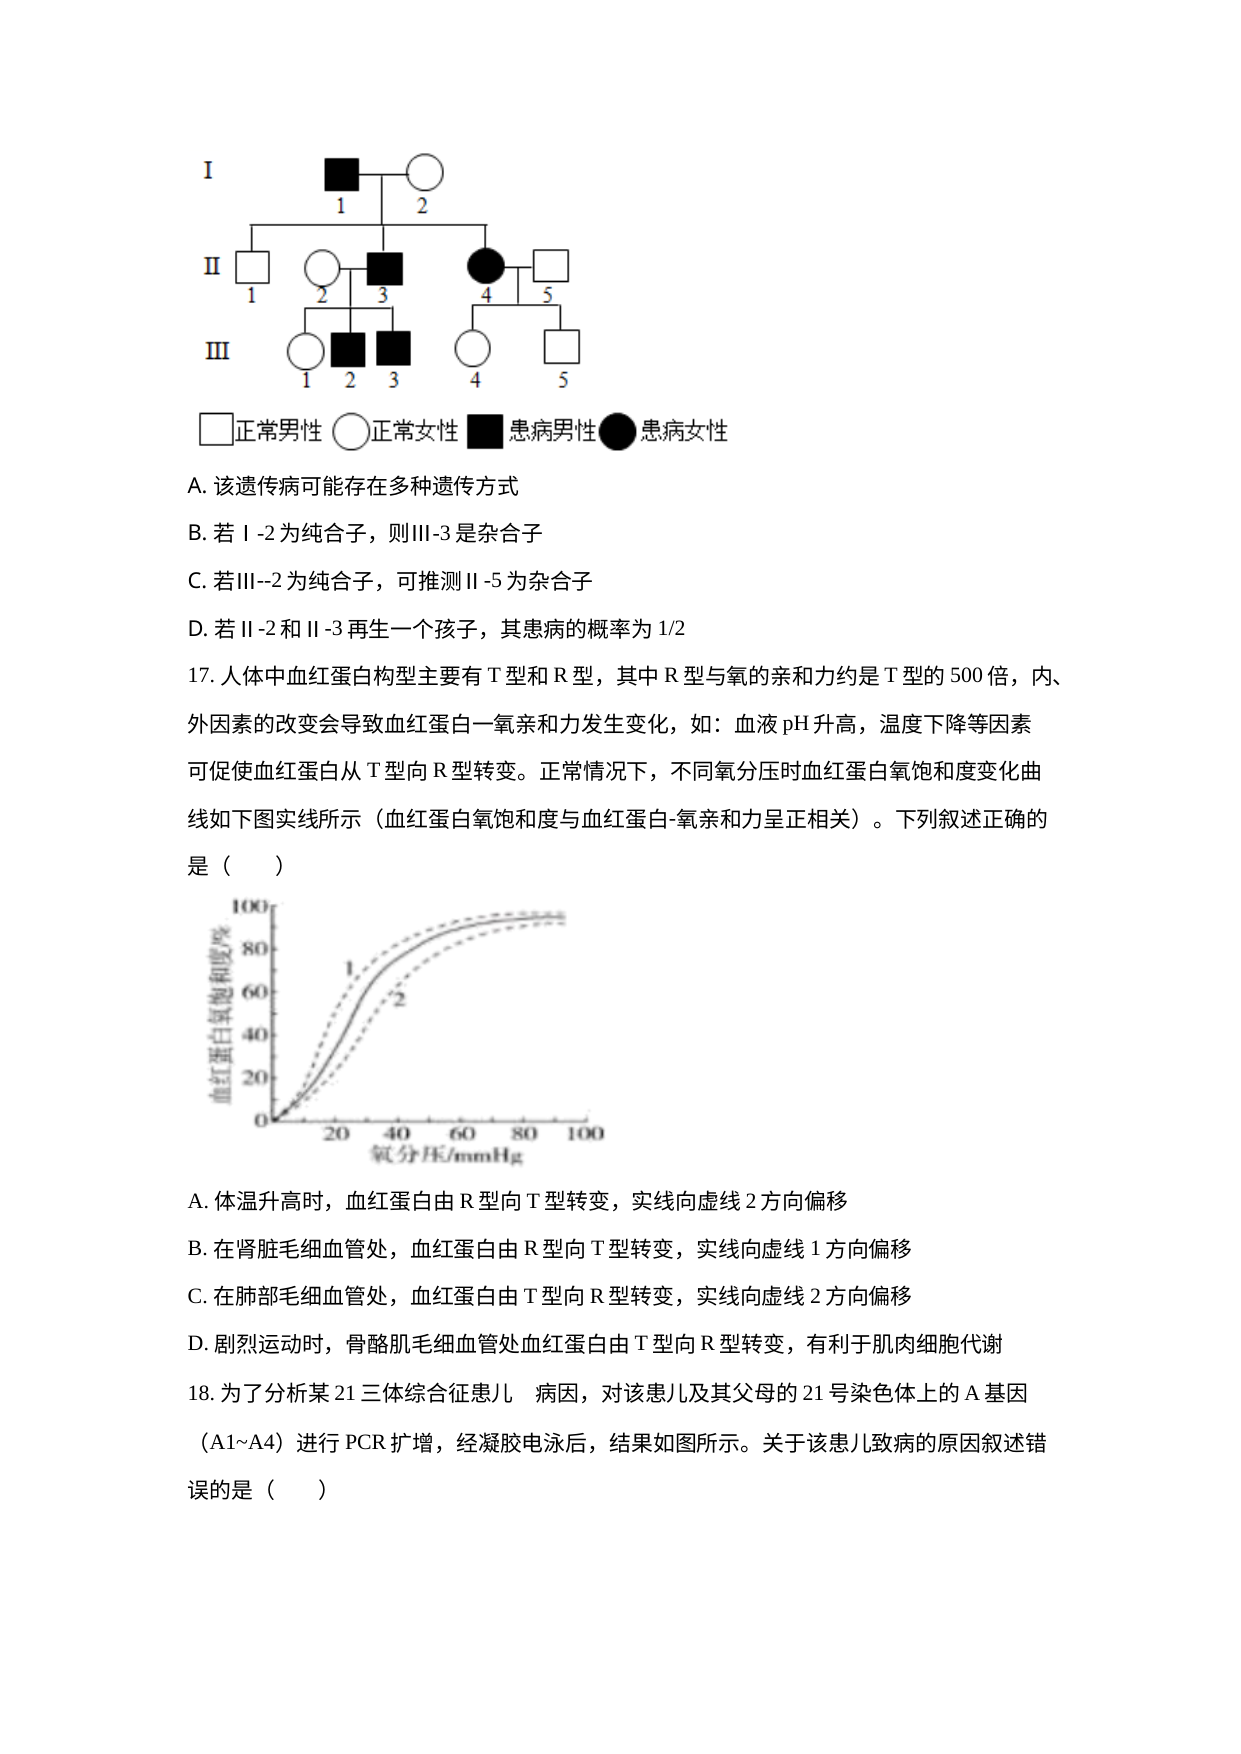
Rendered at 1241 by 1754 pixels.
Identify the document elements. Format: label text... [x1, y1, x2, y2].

text D. 剧烈运动时，骨酪肌毛细血管处血红蛋白由T型向R型转变，有利于肌肉细胞代谢 [187, 1327, 1053, 1358]
picture [187, 150, 739, 457]
text B. 若Ⅰ-2为纯合子，则Ⅲ-3是杂合子 [187, 516, 1053, 548]
text A. 体温升高时，血红蛋白由R型向T型转变，实线向虚线2方向偏移 [187, 1184, 1053, 1216]
text C. 在肺部毛细血管处，血红蛋白由T型向R型转变，实线向虚线2方向偏移 [187, 1279, 1053, 1311]
text D. 若Ⅱ-2和Ⅱ-3再生一个孩子，其患病的概率为1/2 [187, 612, 1053, 643]
text C. 若Ⅲ--2为纯合子，可推测Ⅱ-5为杂合子 [187, 564, 1053, 596]
text 17. 人体中血红蛋白构型主要有T型和R型，其中R型与氧的亲和力约是T型的500倍，内、外因素的改变会导致血红蛋白一氧亲和力发生变化，如：血液pH升高，温度下降等因素可促使血红蛋白从T型向R型转变。正常情况下，不同氧分压时血红蛋白氧饱和度变化曲线如下图实线所示（血红蛋白氧饱和度与血红蛋白-氧亲和力呈正相关）。下列叙述正确的是（ ） [187, 659, 1053, 881]
text A. 该遗传病可能存在多种遗传方式 [187, 469, 1053, 501]
picture [187, 896, 613, 1172]
text 18. 为了分析某21三体综合征患儿病因，对该患儿及其父母的21号染色体上的A基因（A1~A4）进行PCR扩增，经凝胶电泳后，结果如图所示。关于该患儿致病的原因叙述错误的是（ ） [187, 1374, 1053, 1505]
text B. 在肾脏毛细血管处，血红蛋白由R型向T型转变，实线向虚线1方向偏移 [187, 1232, 1053, 1263]
